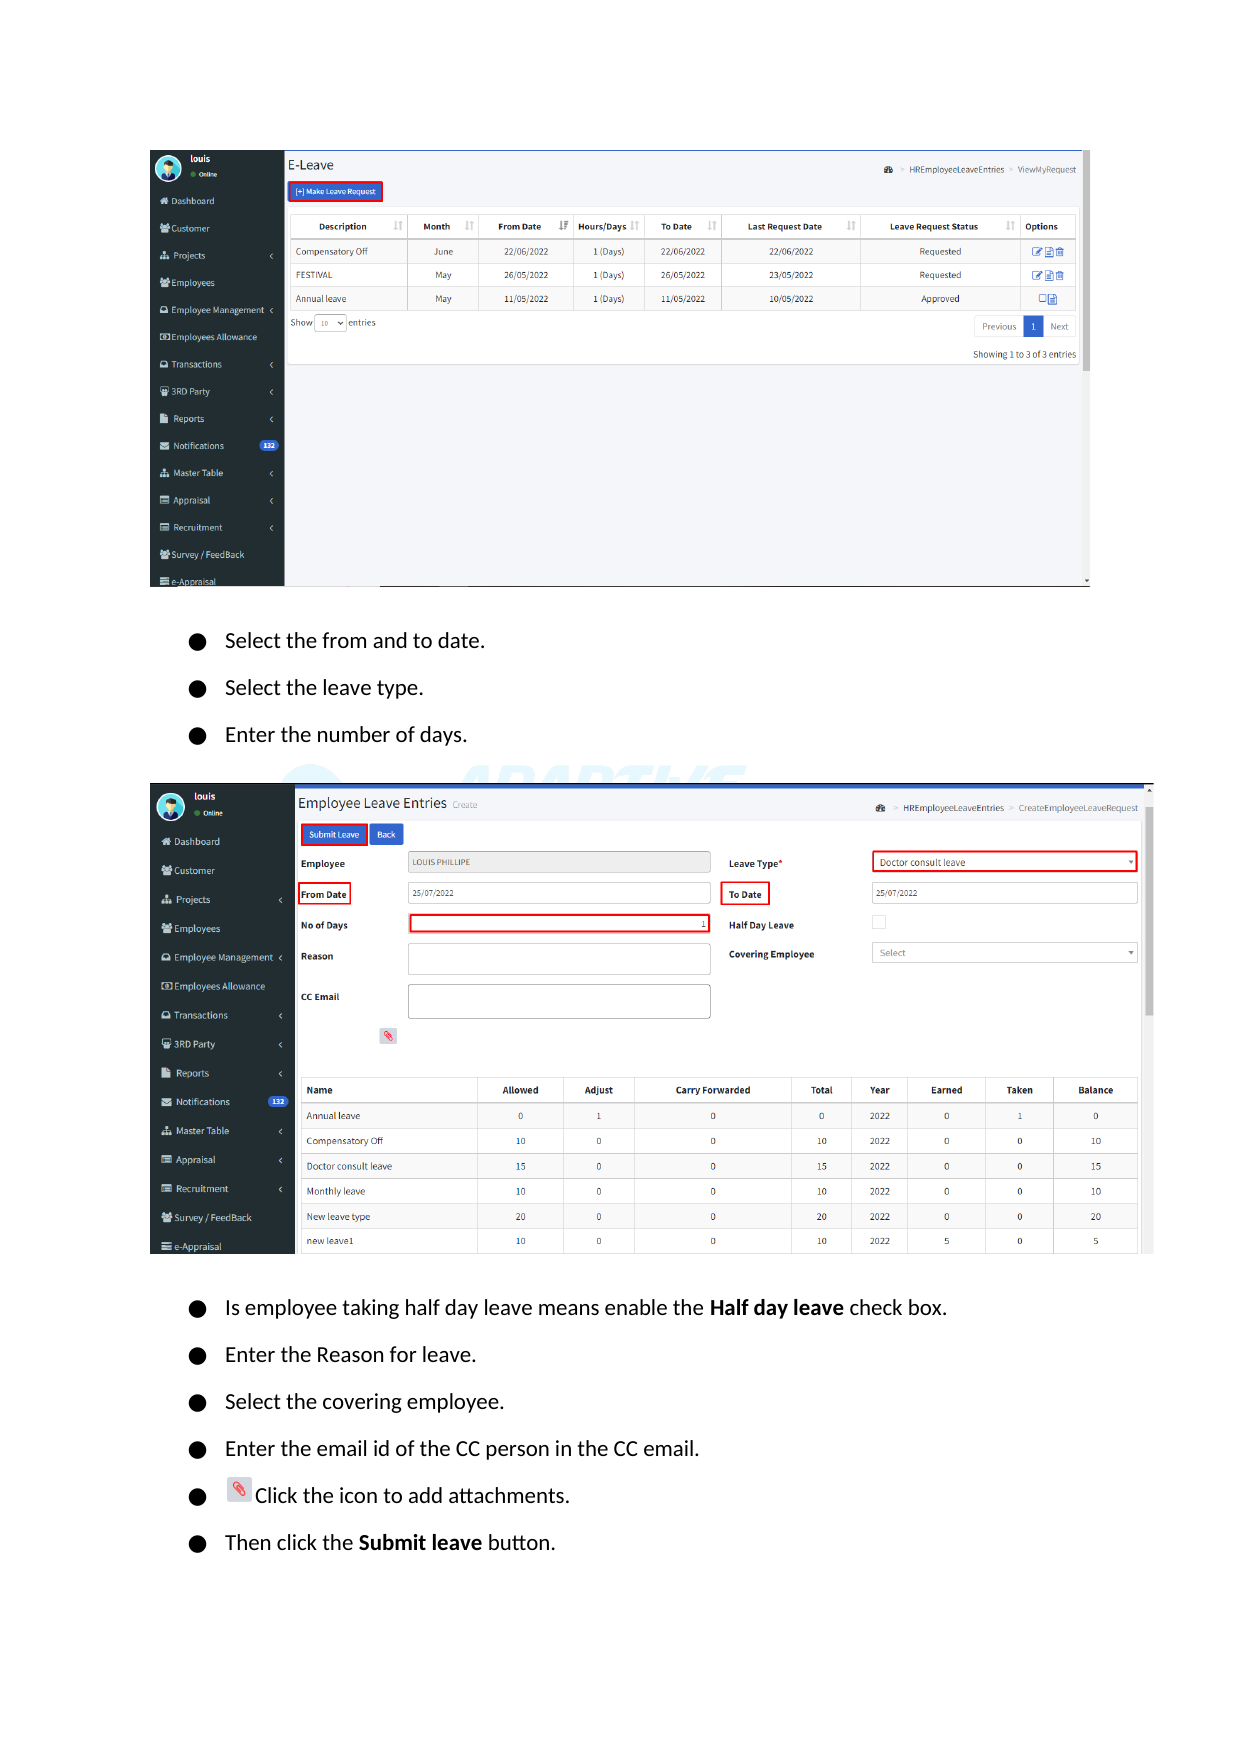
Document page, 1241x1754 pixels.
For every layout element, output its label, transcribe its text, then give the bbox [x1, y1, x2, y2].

list Is employee taking half day leave means enable the Half day leave check box. [187, 1281, 1090, 1328]
picture [150, 783, 1154, 1254]
picture [150, 150, 1091, 587]
list Select the leave type. [187, 661, 1090, 708]
list Select the covering employee. [187, 1375, 1090, 1422]
list Click the icon to add attachments. [187, 1469, 1090, 1516]
list Enter the Reason for leave. [187, 1328, 1090, 1375]
list Enter the number of days. [187, 708, 1090, 755]
list Select the from and to date. [187, 614, 1090, 661]
picture [225, 1477, 255, 1504]
list Then click the Submit leave button. [187, 1516, 1090, 1563]
list Enter the email id of the CC person in the CC email. [187, 1422, 1090, 1469]
